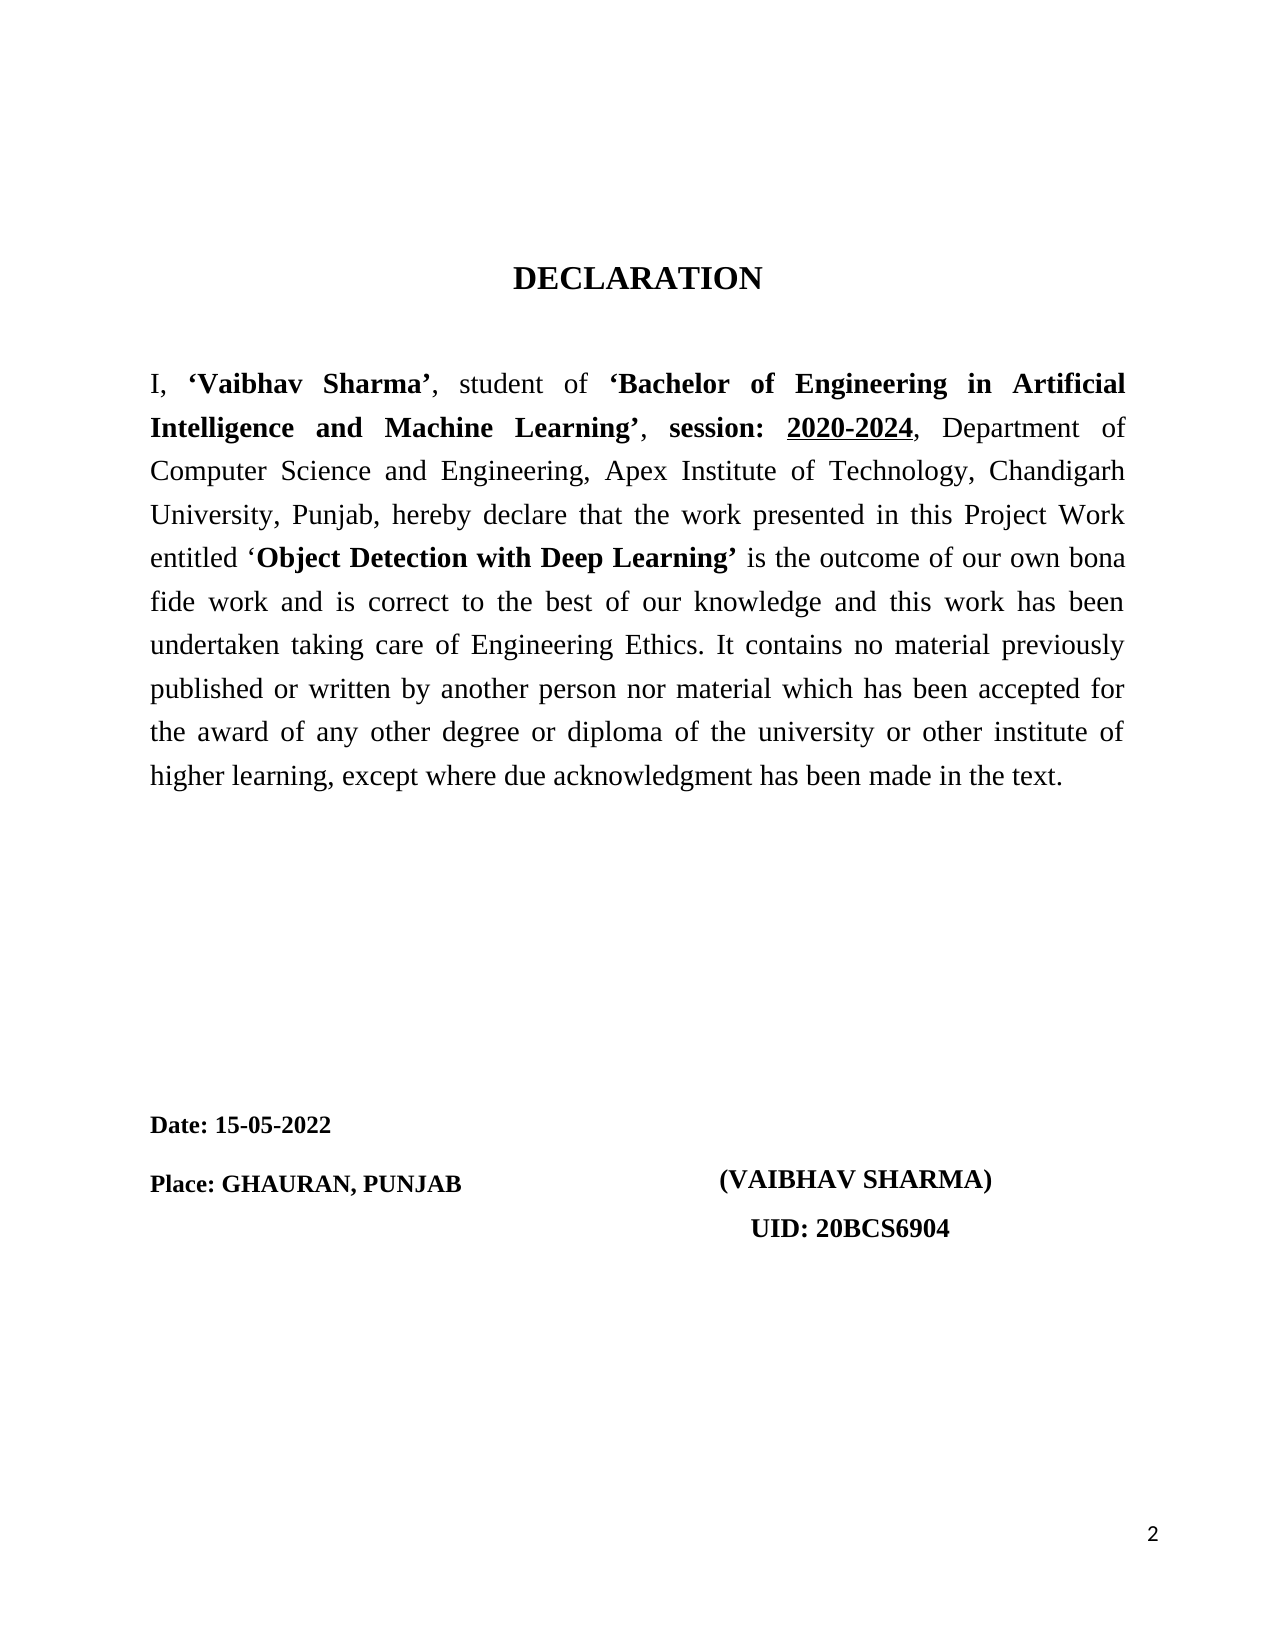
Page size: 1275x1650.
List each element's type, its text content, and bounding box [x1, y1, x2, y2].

text Place: GHAURAN, PUNJAB [150, 1169, 549, 1198]
subtitle Date: 15-05-2022 [119, 1110, 549, 1138]
text I, ‘Vaibhav Sharma’, student of ‘Bachelor of Engineering in Artificial Intelligence and Machine Learning’, session: 2020-2024, Department of Computer Science and Engineering, Apex Institute of Technology, Chandigarh University, Punjab, hereby declare that the work presented in this Project Work entitled ‘Object Detection with Deep Learning’ is the outcome of our own bona fide work and is correct to the best of our knowledge and this work has been undertaken taking care of Engineering Ethics. It contains no material previously published or written by another person nor material which has been accepted for the award of any other degree or diploma of the university or other institute of higher learning, except where due acknowledgment has been made in the text. [150, 366, 1126, 792]
subtitle UID: 20BCS6904 [750, 1212, 1126, 1243]
text DECLARATION [189, 259, 1087, 297]
subtitle (VAIBHAV SHARMA) [719, 1163, 1126, 1194]
